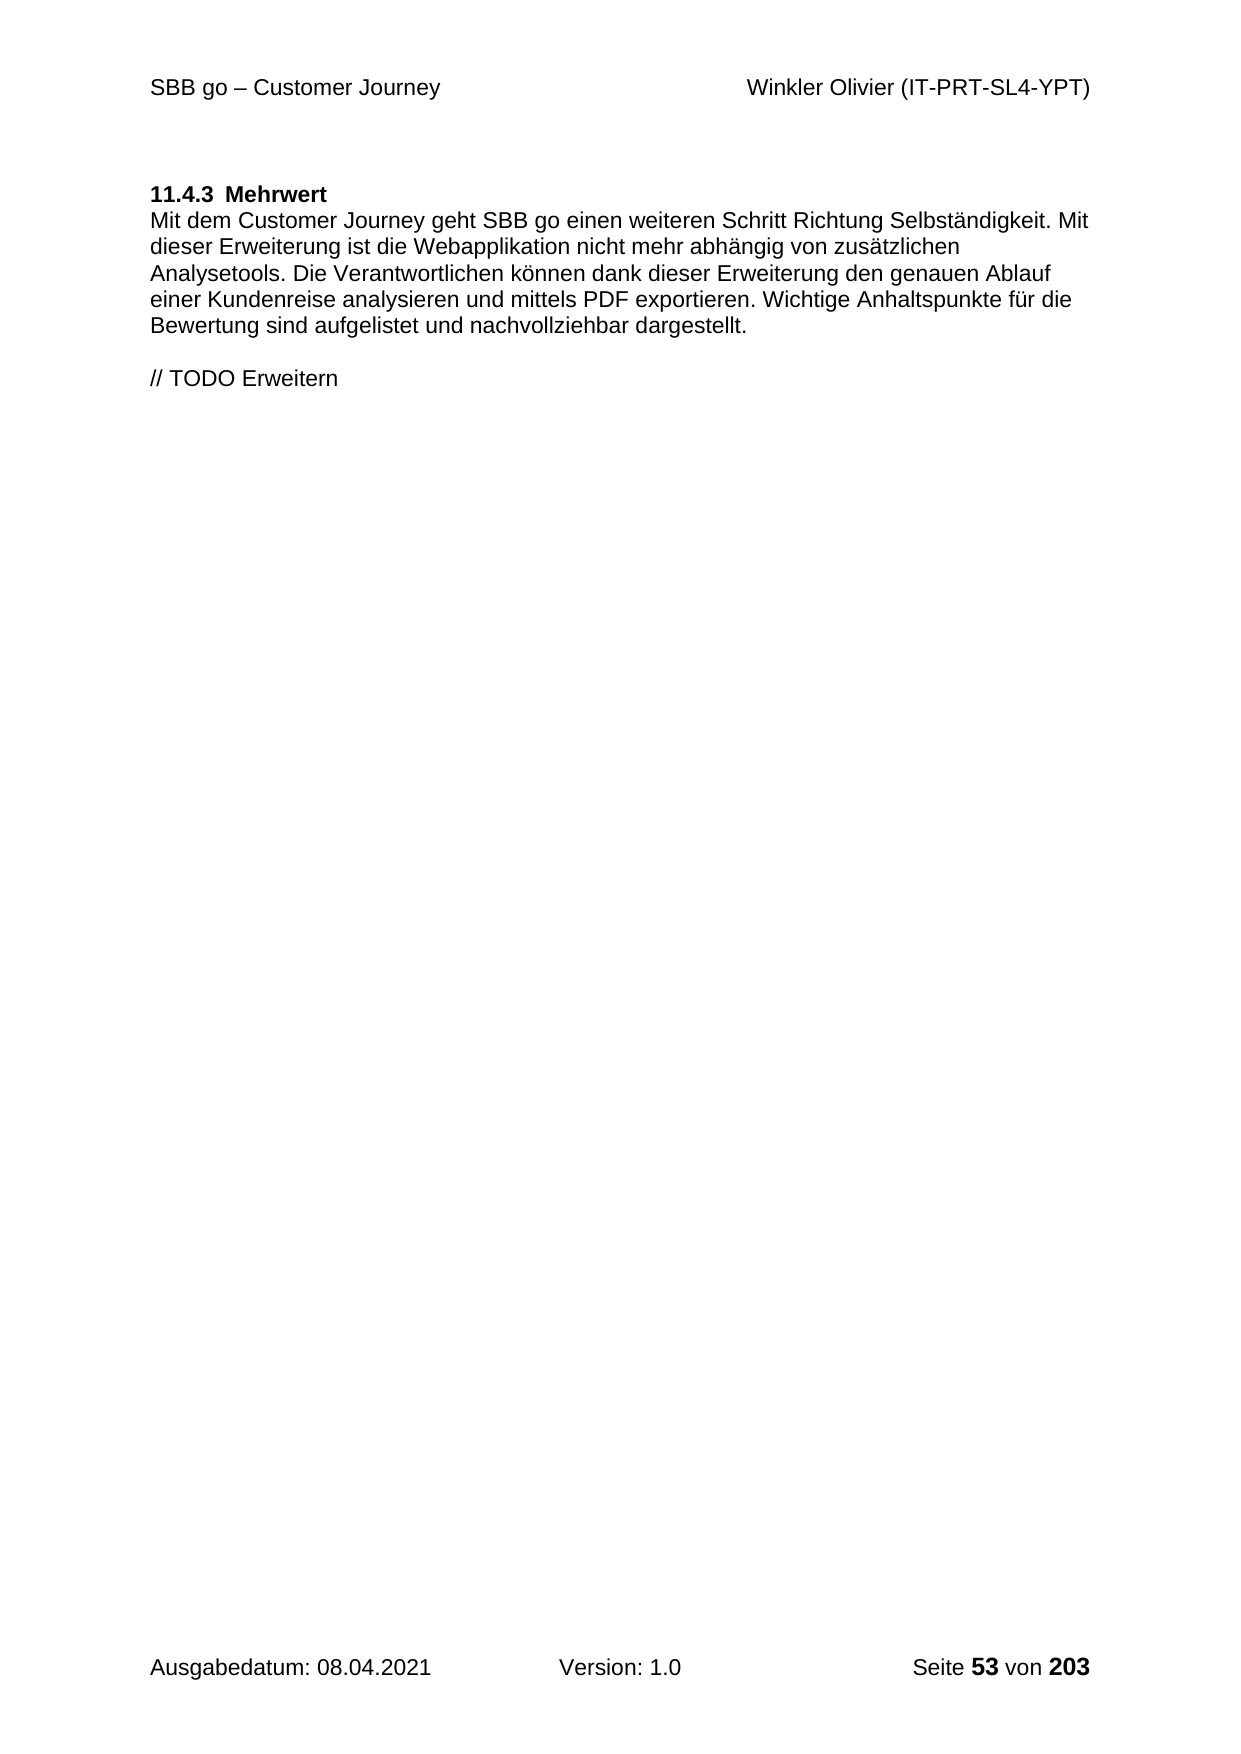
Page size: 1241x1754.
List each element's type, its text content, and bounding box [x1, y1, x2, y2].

text Mit dem Customer Journey geht SBB go einen weiteren Schritt Richtung Selbständigkeit. Mit dieser Erweiterung ist die Webapplikation nicht mehr abhängig von zusätzlichen Analysetools. Die Verantwortlichen können dank dieser Erweiterung den genauen Ablauf einer Kundenreise analysieren und mittels PDF exportieren. Wichtige Anhaltspunkte für die Bewertung sind aufgelistet und nachvollziehbar dargestellt. [150, 207, 1090, 339]
text // TODO Erweitern [150, 365, 1090, 391]
subtitle Mehrwert [150, 181, 1090, 207]
